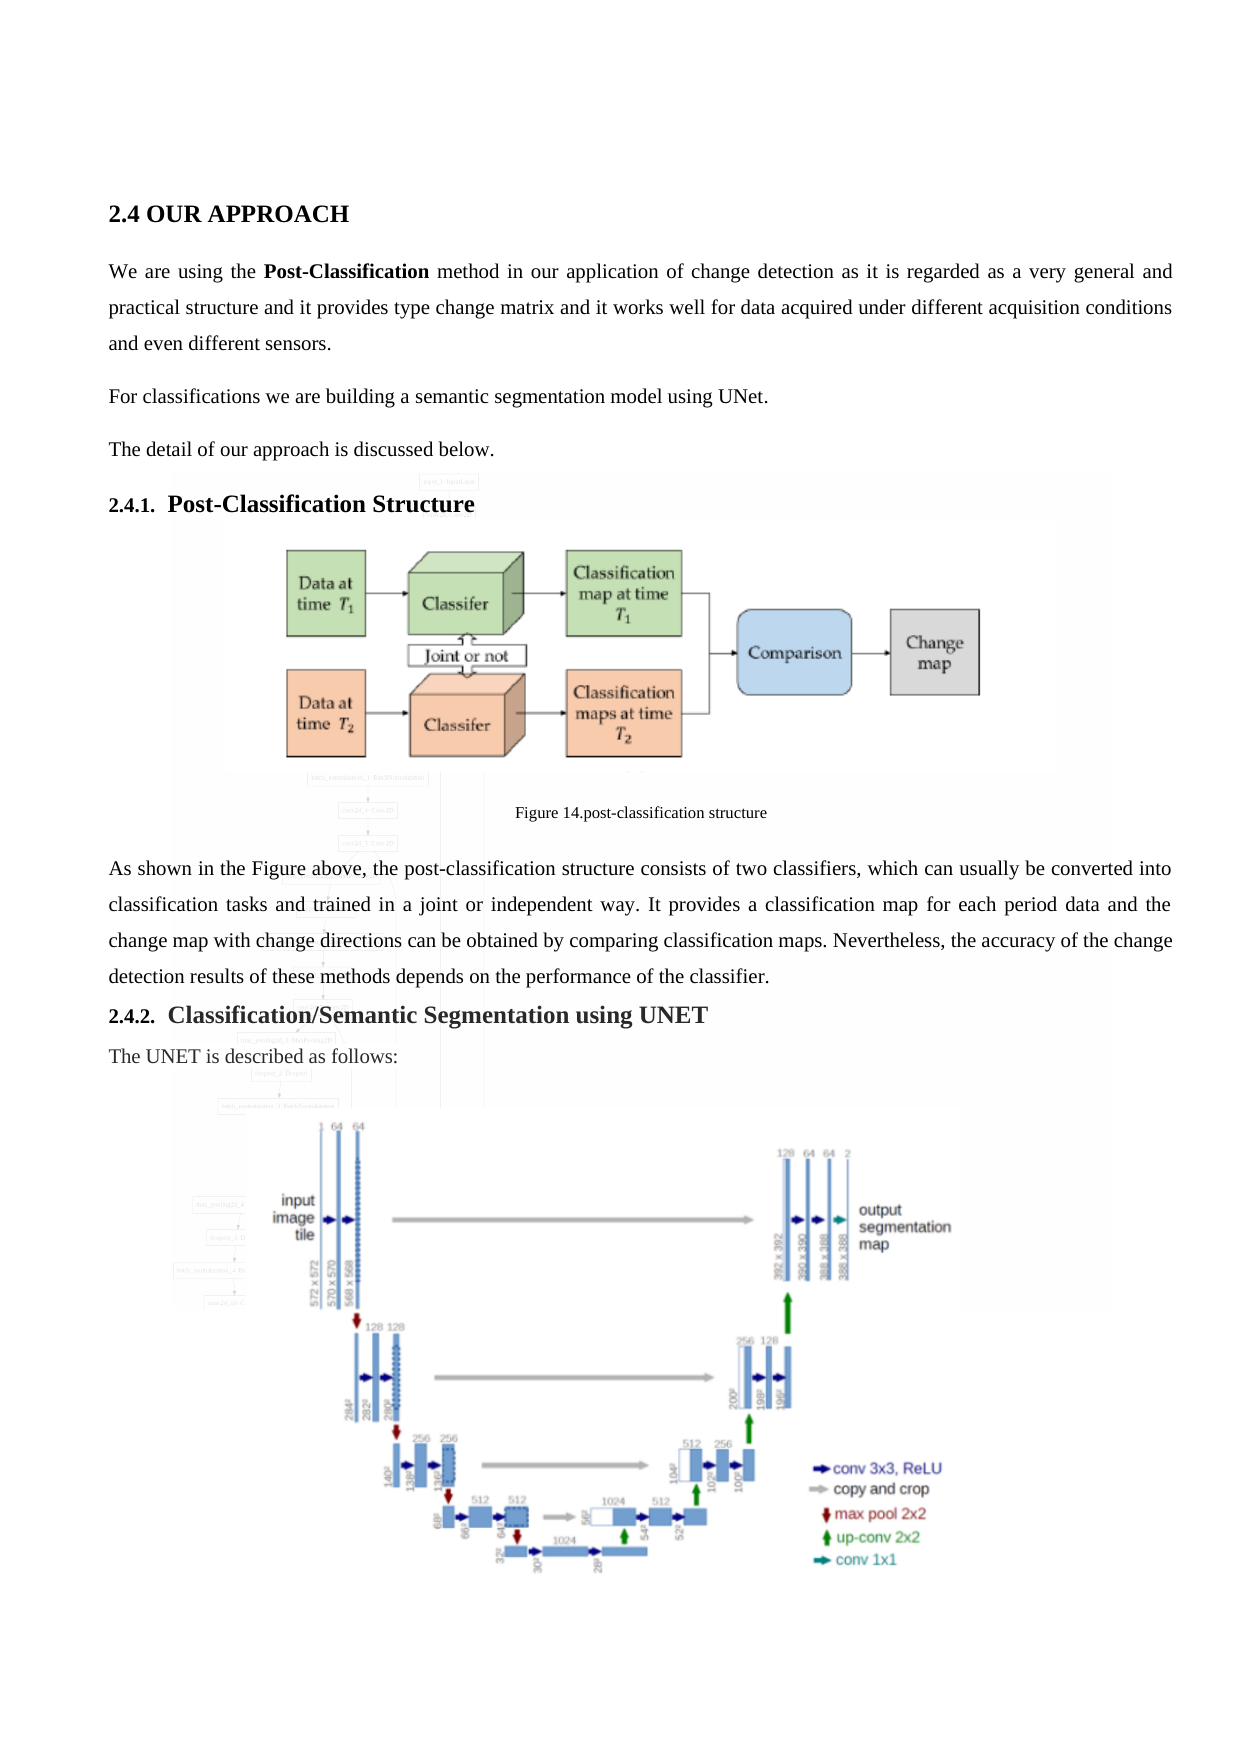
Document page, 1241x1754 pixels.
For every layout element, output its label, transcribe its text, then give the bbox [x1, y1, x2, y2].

text As shown in the Figure above, the post-classification structure consists of two classifiers, which can usually be converted into classification tasks and trained in a joint or independent way. It provides a classification map for each period data and the change map with change directions can be obtained by comparing classification maps. Nevertheless, the accuracy of the change detection results of these methods depends on the performance of the classifier. [108, 856, 1173, 988]
picture [245, 1108, 962, 1586]
text The UNET is described as follows: [108, 1043, 1173, 1068]
text 2.4 OUR APPROACH [108, 199, 1173, 228]
text We are using the Post-Classification method in our application of change detection as it is regarded as a very general and practical structure and it provides type change matrix and it works well for data acquired under different acquisition conditions and even different sensors. [108, 259, 1173, 355]
text The detail of our approach is discussed below. [108, 437, 1173, 461]
text For classifications we are building a semantic segmentation model using UNet. [108, 384, 1173, 408]
list Post-Classification Structure [108, 489, 1173, 518]
list Classification/Semantic Segmentation using UNET [108, 1000, 1173, 1029]
text Figure 14.post-classification structure [108, 803, 1173, 822]
picture [224, 518, 1058, 772]
